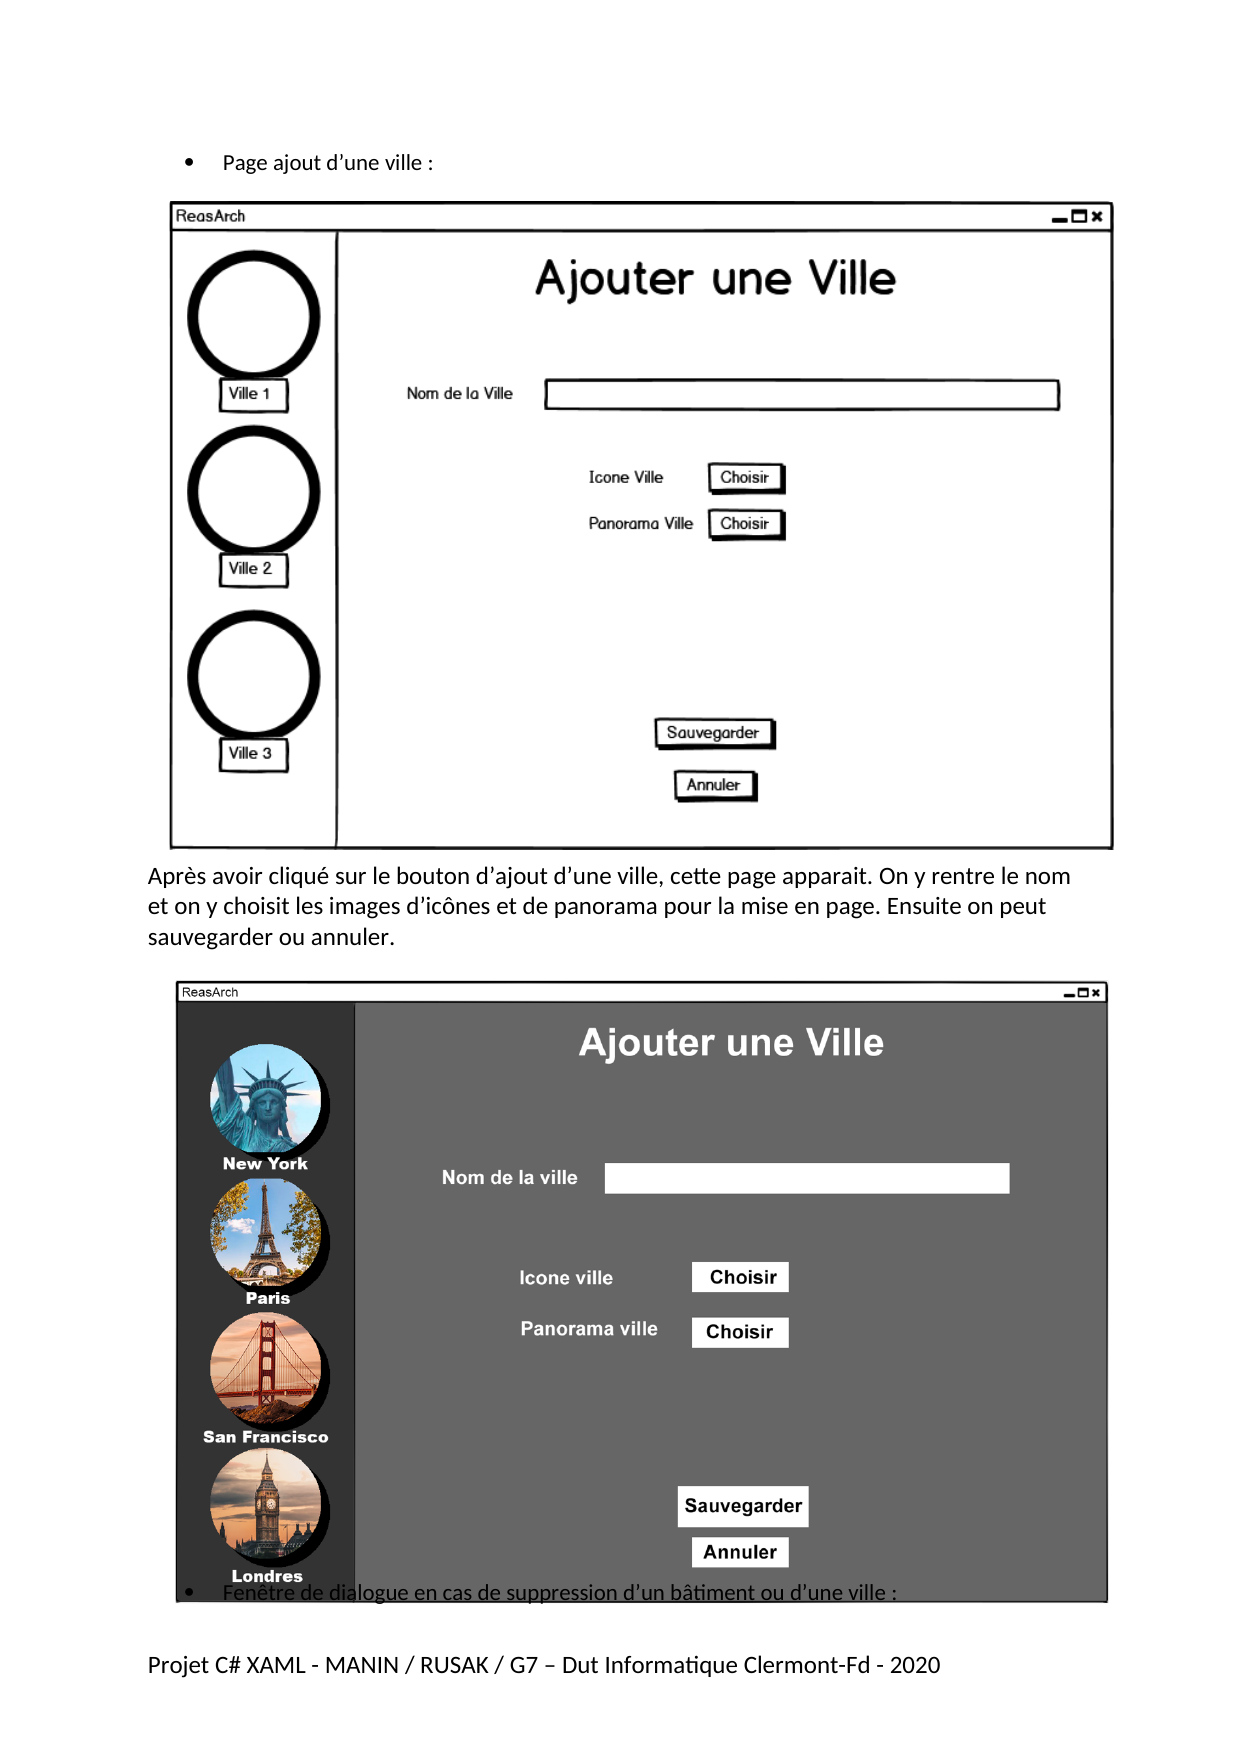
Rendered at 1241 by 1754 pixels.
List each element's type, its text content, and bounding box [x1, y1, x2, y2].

picture [169, 976, 1114, 1611]
text Après avoir cliqué sur le bouton d’ajout d’une ville, cette page apparait. On y rentre le nom et on y choisit les images d’icônes et de panorama pour la mise en page. Ensuite on peut sauvegarder ou annuler. [148, 860, 1092, 952]
list Page ajout d’une ville : [185, 148, 1092, 176]
picture [169, 201, 1114, 850]
list Fenêtre de dialogue en cas de suppression d’un bâtiment ou d’une ville : [185, 1578, 1092, 1606]
